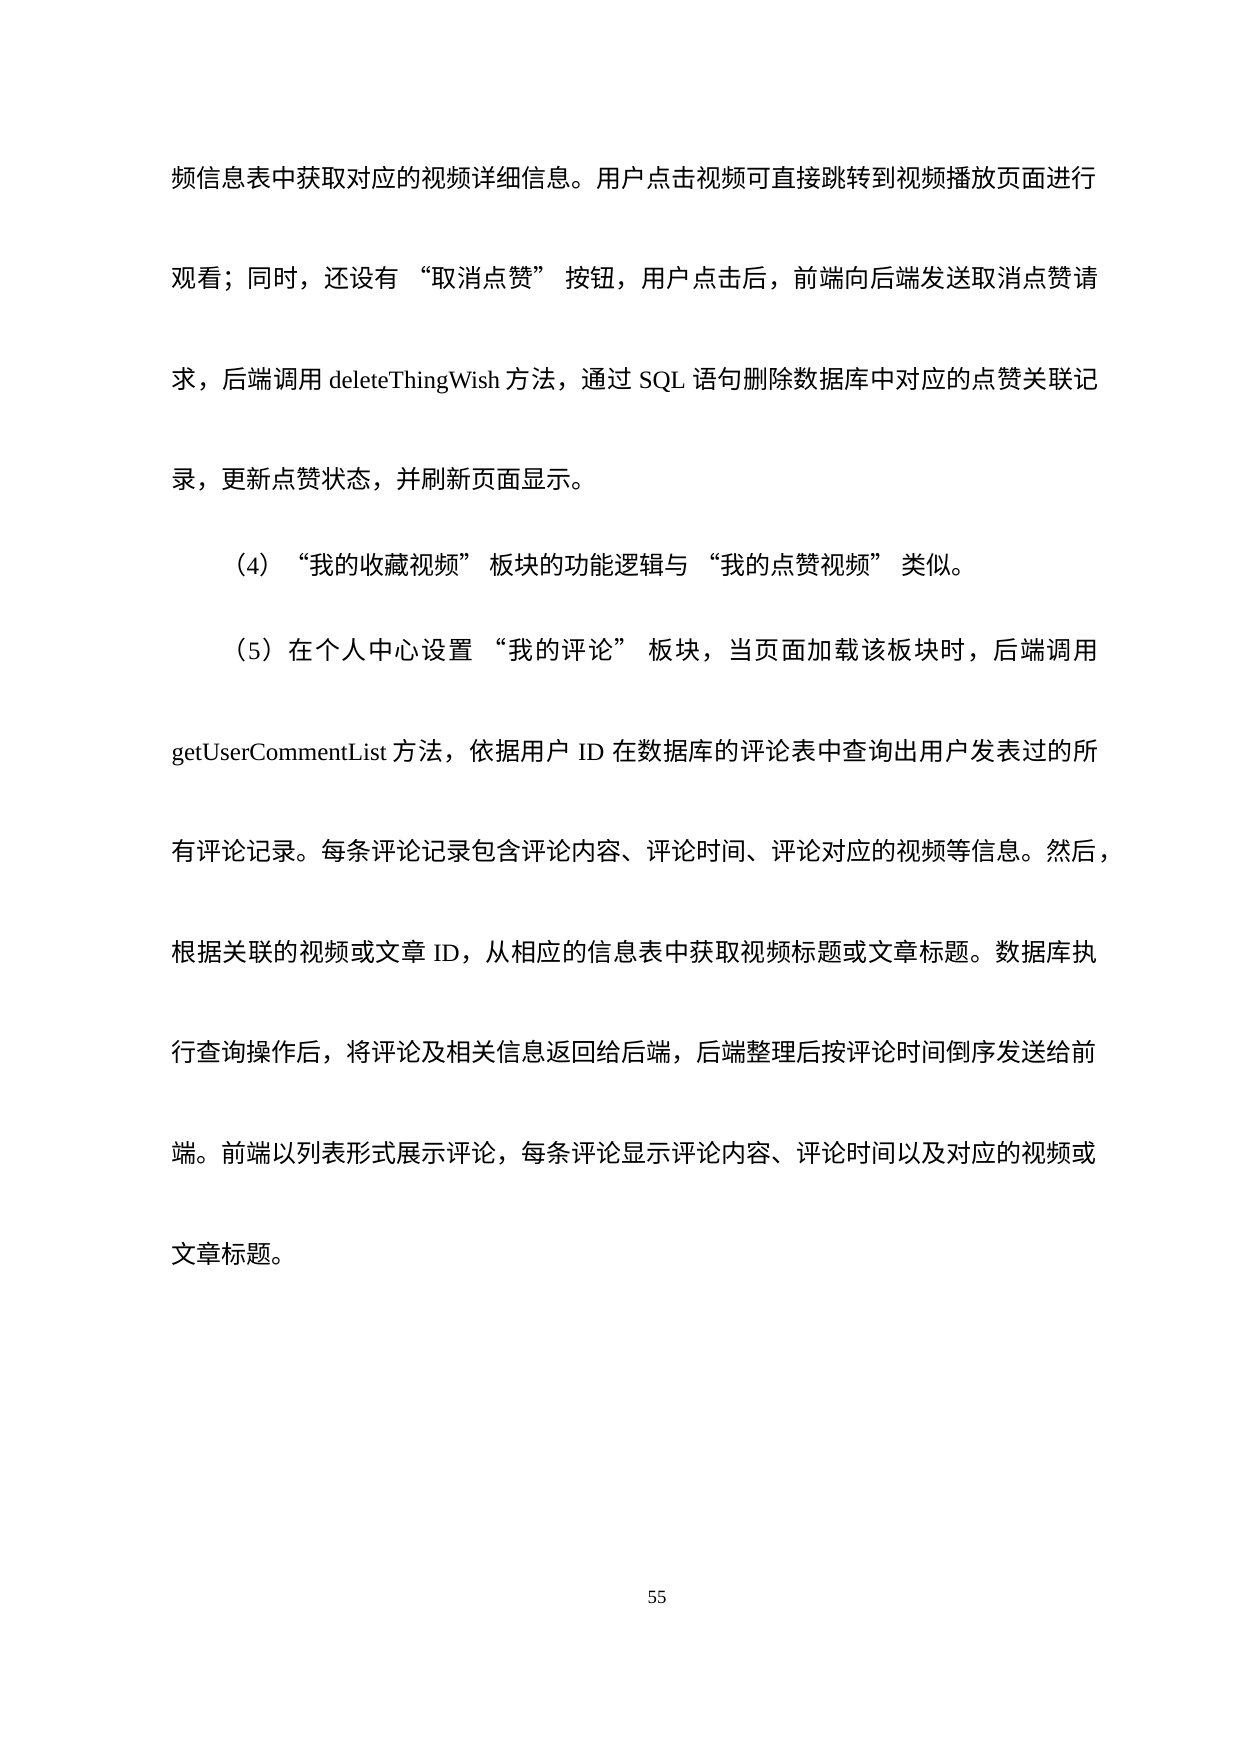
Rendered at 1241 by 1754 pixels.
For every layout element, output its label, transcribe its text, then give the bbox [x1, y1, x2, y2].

text （5）在个人中心设置 “我的评论” 板块，当页面加载该板块时，后端调用getUserCommentList方法，依据用户 ID 在数据库的评论表中查询出用户发表过的所有评论记录。每条评论记录包含评论内容、评论时间、评论对应的视频等信息。然后，根据关联的视频或文章 ID，从相应的信息表中获取视频标题或文章标题。数据库执行查询操作后，将评论及相关信息返回给后端，后端整理后按评论时间倒序发送给前端。前端以列表形式展示评论，每条评论显示评论内容、评论时间以及对应的视频或文章标题。 [171, 615, 1098, 1286]
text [171, 143, 1098, 512]
text （4）“我的收藏视频” 板块的功能逻辑与 “我的点赞视频” 类似。 [171, 530, 1098, 597]
